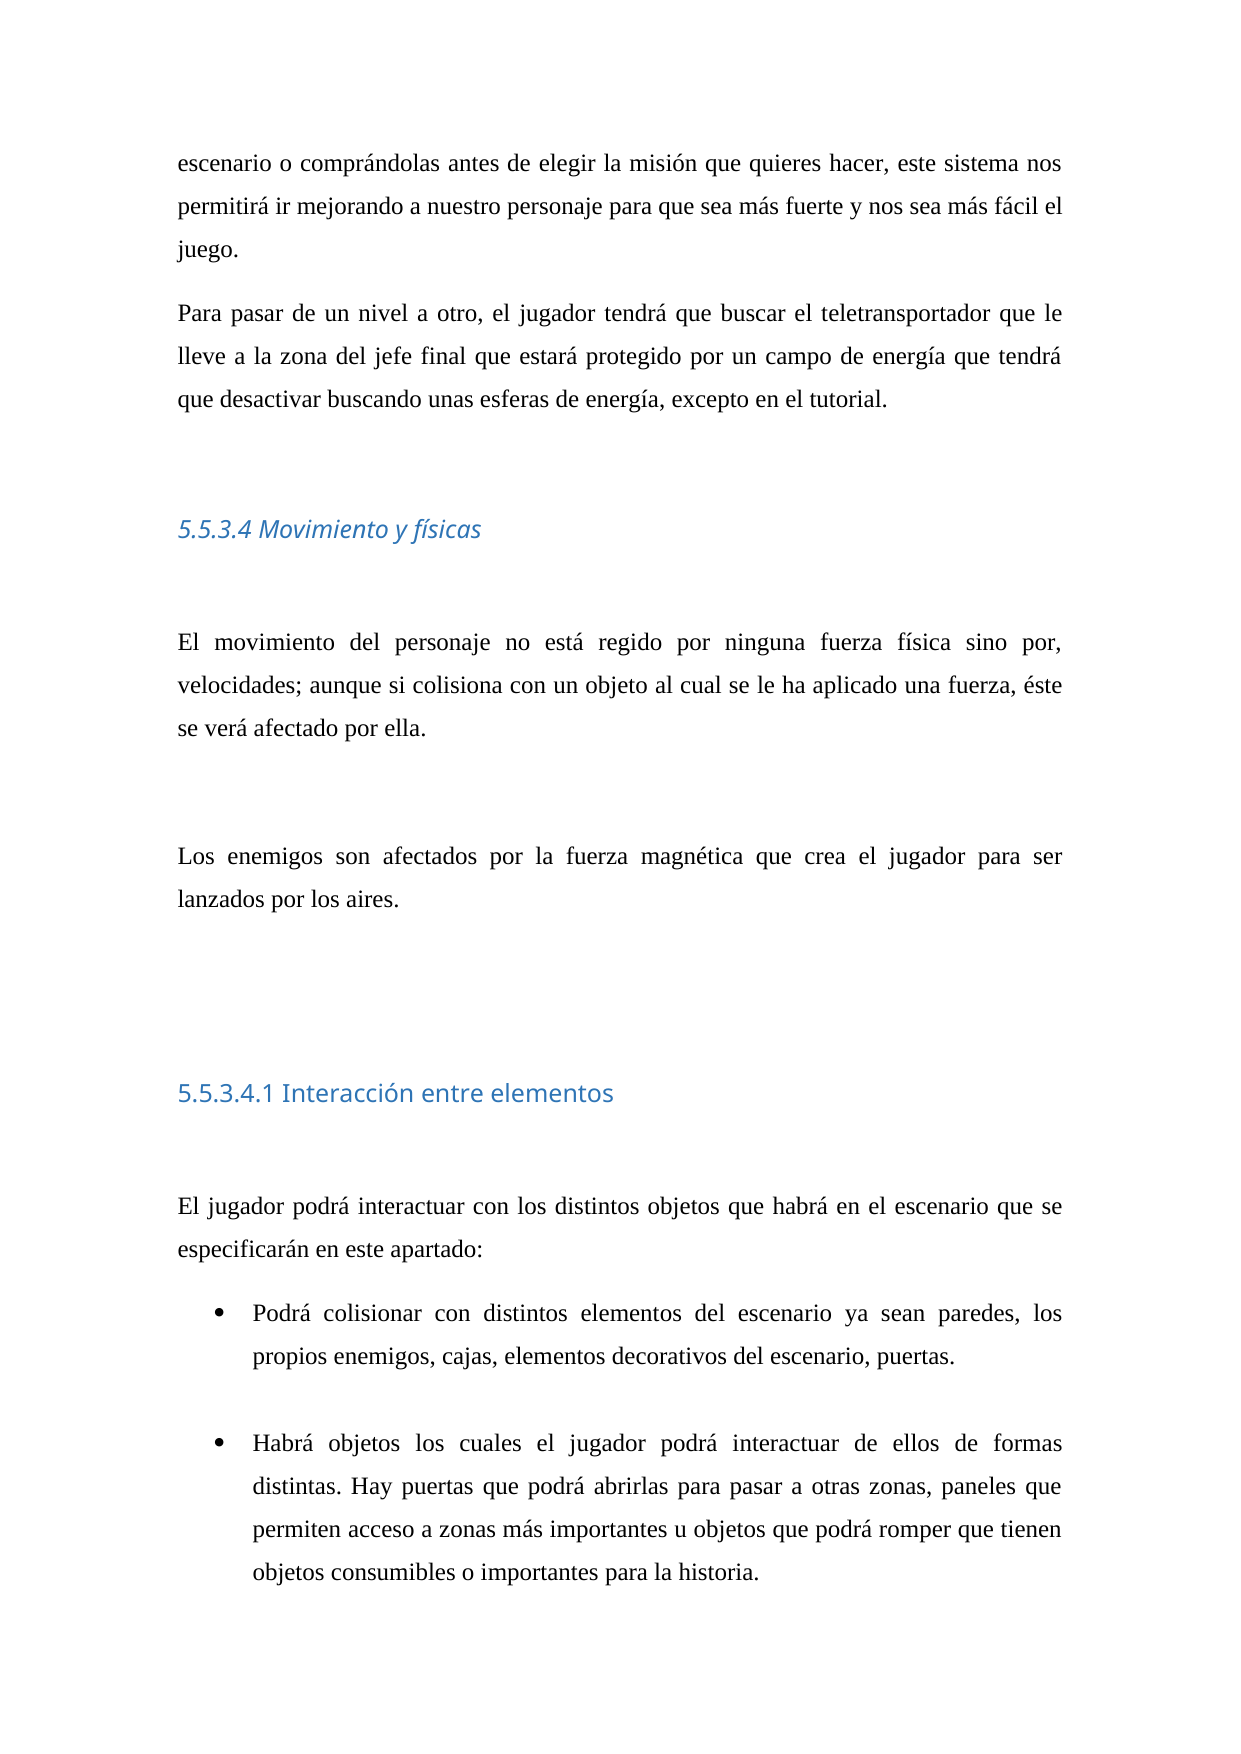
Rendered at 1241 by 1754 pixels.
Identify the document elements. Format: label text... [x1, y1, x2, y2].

subtitle 5.5.3.4.1 Interacción entre elementos [177, 1076, 1063, 1110]
text Para pasar de un nivel a otro, el jugador tendrá que buscar el teletransportador que le lleve a la zona del jefe final que estará protegido por un campo de energía que tendrá que desactivar buscando unas esferas de energía, excepto en el tutorial. [177, 298, 1063, 413]
list Habrá objetos los cuales el jugador podrá interactuar de ellos de formas distintas. Hay puertas que podrá abrirlas para pasar a otras zonas, paneles que permiten acceso a zonas más importantes u objetos que podrá romper que tienen objetos consumibles o importantes para la historia. [215, 1428, 1063, 1586]
subtitle 5.5.3.4 Movimiento y físicas [177, 512, 1063, 546]
text El movimiento del personaje no está regido por ninguna fuerza física sino por, velocidades; aunque si colisiona con un objeto al cual se le ha aplicado una fuerza, éste se verá afectado por ella. [177, 627, 1063, 742]
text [177, 148, 1063, 263]
list Podrá colisionar con distintos elementos del escenario ya sean paredes, los propios enemigos, cajas, elementos decorativos del escenario, puertas. [215, 1298, 1063, 1370]
text Los enemigos son afectados por la fuerza magnética que crea el jugador para ser lanzados por los aires. [177, 841, 1063, 913]
text El jugador podrá interactuar con los distintos objetos que habrá en el escenario que se especificarán en este apartado: [177, 1191, 1063, 1263]
